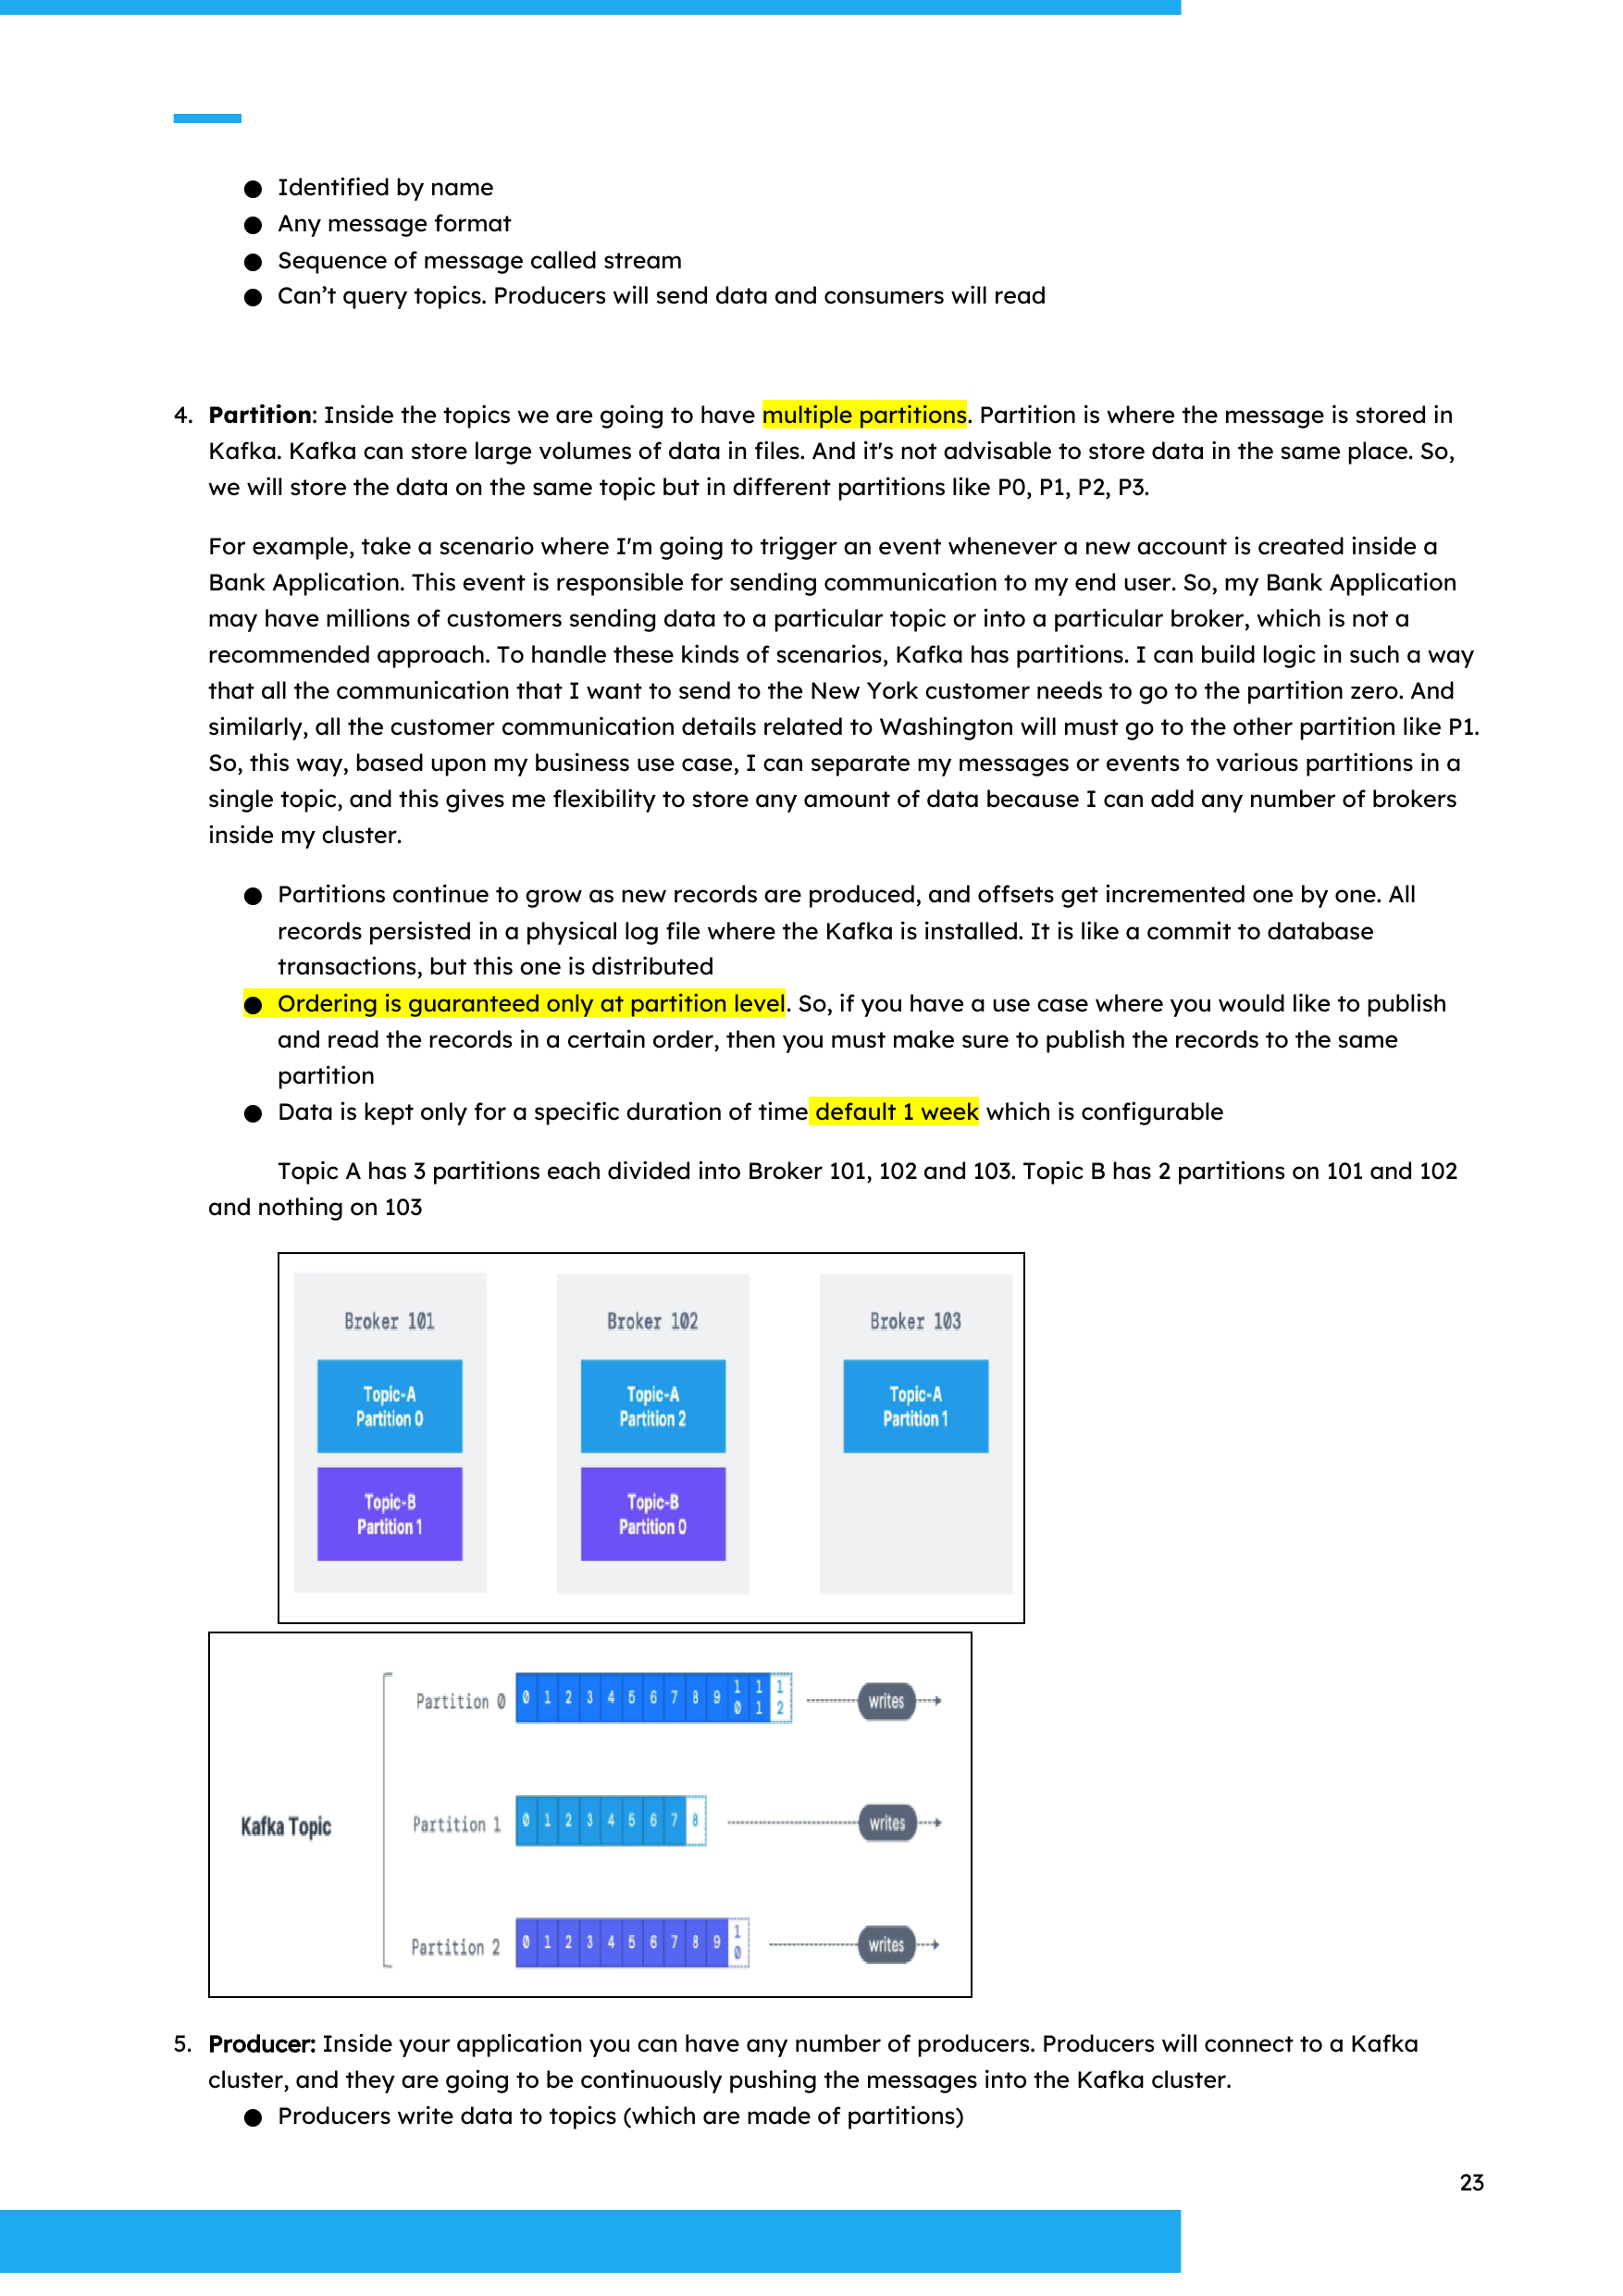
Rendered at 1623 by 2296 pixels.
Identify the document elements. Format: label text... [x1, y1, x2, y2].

list Ordering is guaranteed only at partition level. So, if you have a use case where you would like to publish and read the records in a certain order, then you must make sure to publish the records to the same partition [242, 988, 1484, 1089]
picture [279, 1254, 1023, 1622]
picture [173, 114, 242, 123]
list Producer: Inside your application you can have any number of producers. Producers will connect to a Kafka cluster, and they are going to be continuously pushing the messages into the Kafka cluster. [173, 2029, 1484, 2093]
picture [0, 2210, 1182, 2273]
list Partition: Inside the topics we are going to have multiple partitions. Partition is where the message is stored in Kafka. Kafka can store large volumes of data in files. And it's not advisable to store data in the same place. So, we will store the data on the same topic but in different partitions like P0, P1, P2, P3. [173, 400, 1484, 501]
list Any message format [242, 209, 1484, 238]
list Partitions continue to grow as new records are produced, and offsets get incremented one by one. All records persisted in a physical log file where the Kafka is installed. It is like a commit to database transactions, but this one is distributed [242, 880, 1484, 981]
list Can’t query topics. Producers will send data and consumers will read [242, 281, 1484, 310]
picture [210, 1633, 971, 1996]
list Data is kept only for a specific duration of time default 1 week which is configurable [242, 1097, 809, 1125]
text Topic A has 3 partitions each divided into Broker 101, 102 and 103. Topic B has 2 partitions on 101 and 102 and nothing on 103 [208, 1156, 1484, 1221]
list Sequence of message called stream [242, 245, 1484, 274]
list Data is kept only for a specific duration of time default 1 week which is configurable [979, 1097, 1484, 1125]
text For example, take a scenario where I'm going to trigger an event whenever a new account is created inside a Bank Application. This event is responsible for sending communication to my end user. So, my Bank Application may have millions of customers sending data to a particular topic or into a particular broker, which is not a recommended approach. To handle these kinds of scenarios, Kafka has partitions. I can build logic in such a way that all the communication that I want to send to the New York customer needs to go to the partition zero. And similarly, all the customer communication details related to Washington will must go to the other partition like P1. So, this way, based upon my business use case, I can separate my messages or events to various partitions in a single topic, and this gives me flexibility to store any amount of data because I can add any number of brokers inside my cluster. [208, 531, 1484, 850]
list Identified by name [242, 173, 1484, 202]
list Producers write data to topics (which are made of partitions) [242, 2101, 1484, 2130]
picture [0, 0, 1182, 15]
